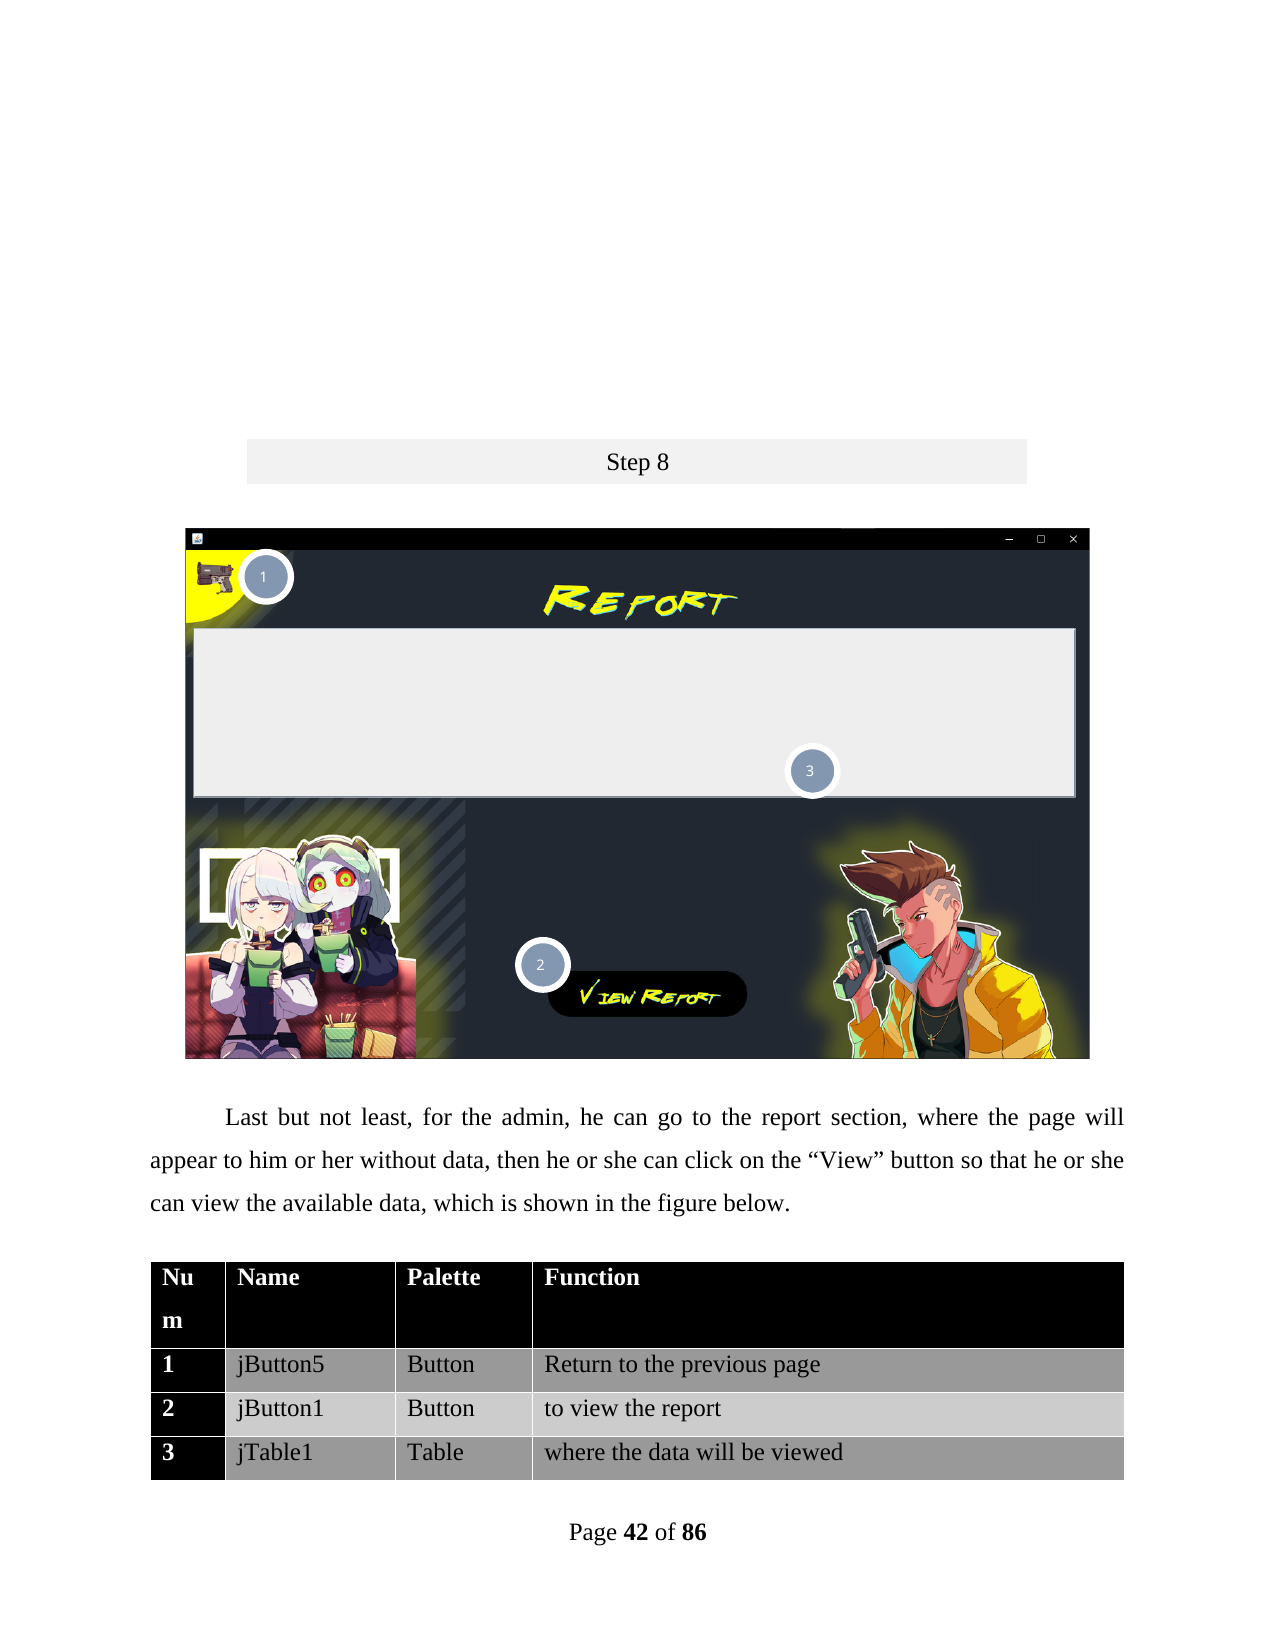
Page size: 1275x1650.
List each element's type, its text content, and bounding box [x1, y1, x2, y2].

table_header Name [226, 1262, 395, 1348]
table_cell to view the report [533, 1393, 1124, 1436]
table_cell Button [396, 1349, 532, 1392]
text Last but not least, for the admin, he can go to the report section, where the page will appear to him or her without data, then he or she can click on the “View” button so that he or she can view the available data, which is shown in the figure below. [150, 1102, 1125, 1217]
text Step 8 [247, 440, 1027, 484]
table_header Function [533, 1262, 1124, 1348]
table_header Num [151, 1262, 225, 1348]
table_cell jTable1 [226, 1437, 395, 1480]
table_cell jButton5 [226, 1349, 395, 1392]
table_cell Return to the previous page [533, 1349, 1124, 1392]
table_cell Button [396, 1393, 532, 1436]
table_cell where the data will be viewed [533, 1437, 1124, 1480]
table_cell Table [396, 1437, 532, 1480]
picture [185, 528, 1090, 1059]
table_header Palette [396, 1262, 532, 1348]
table_cell 3 [151, 1437, 225, 1480]
table_cell jButton1 [226, 1393, 395, 1436]
table_cell 1 [151, 1349, 225, 1392]
table_cell 2 [151, 1393, 225, 1436]
